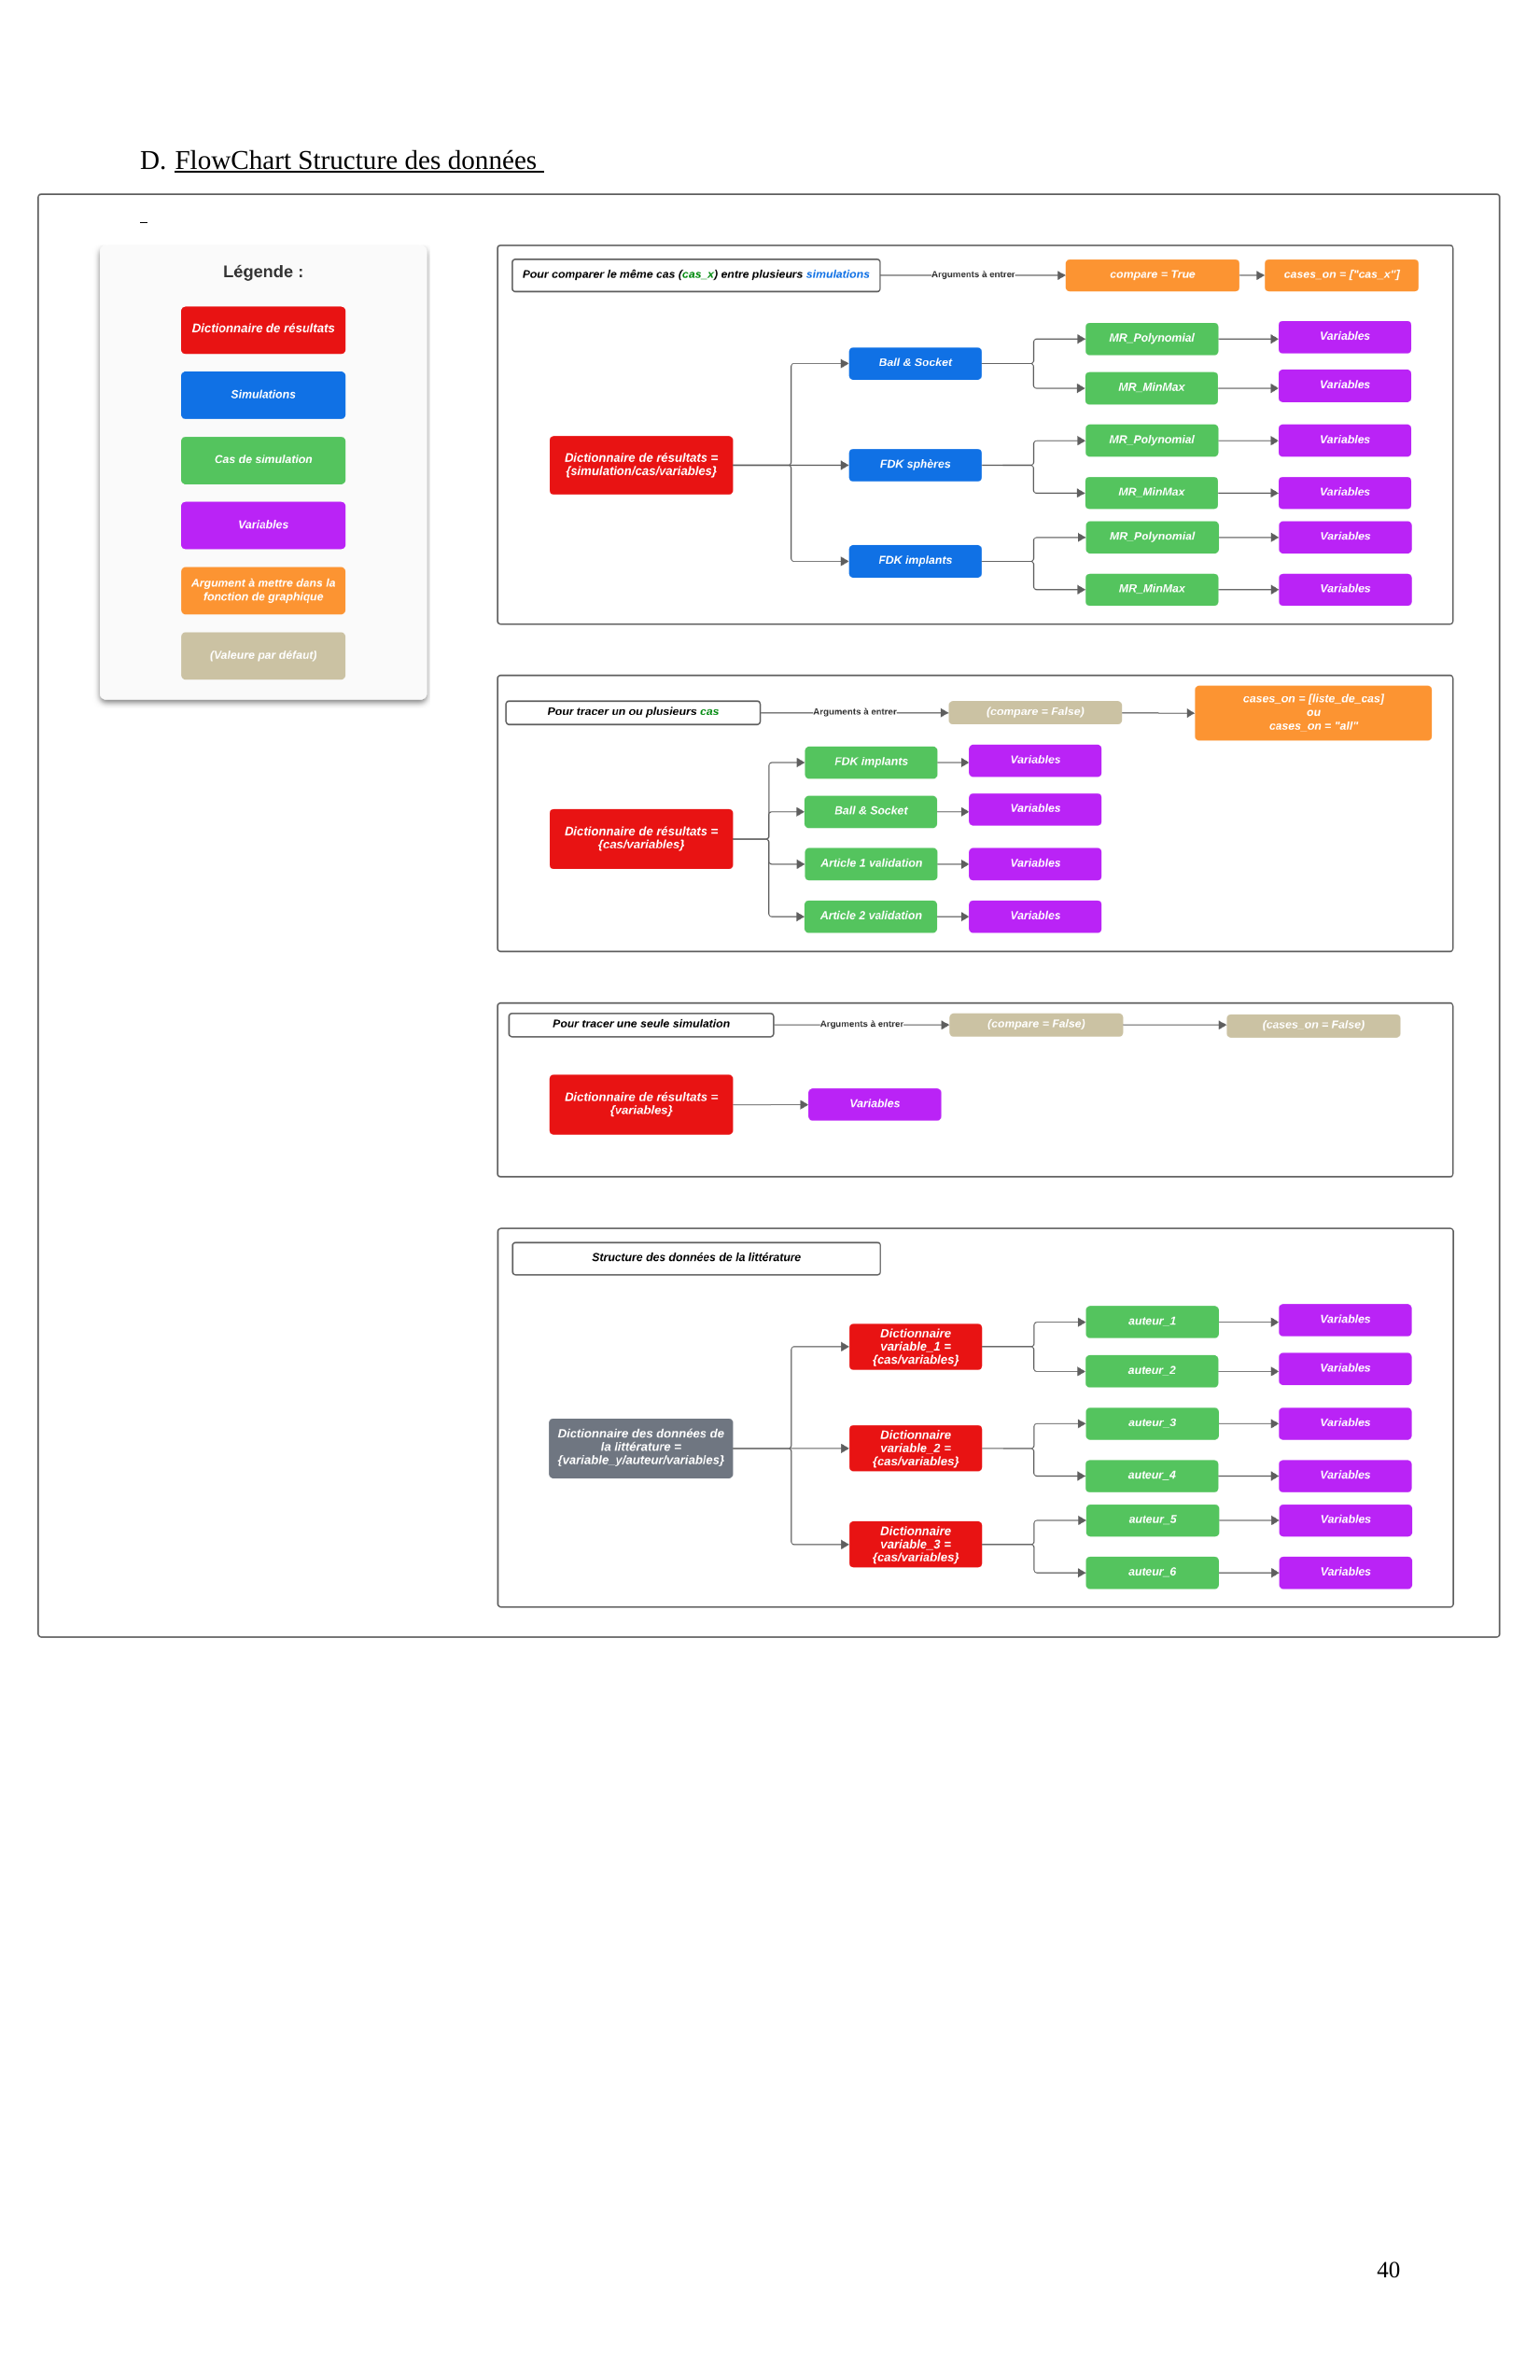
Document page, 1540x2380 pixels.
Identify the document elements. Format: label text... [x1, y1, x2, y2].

picture [0, 141, 1540, 1686]
text FlowChart Structure des données [140, 144, 1400, 175]
